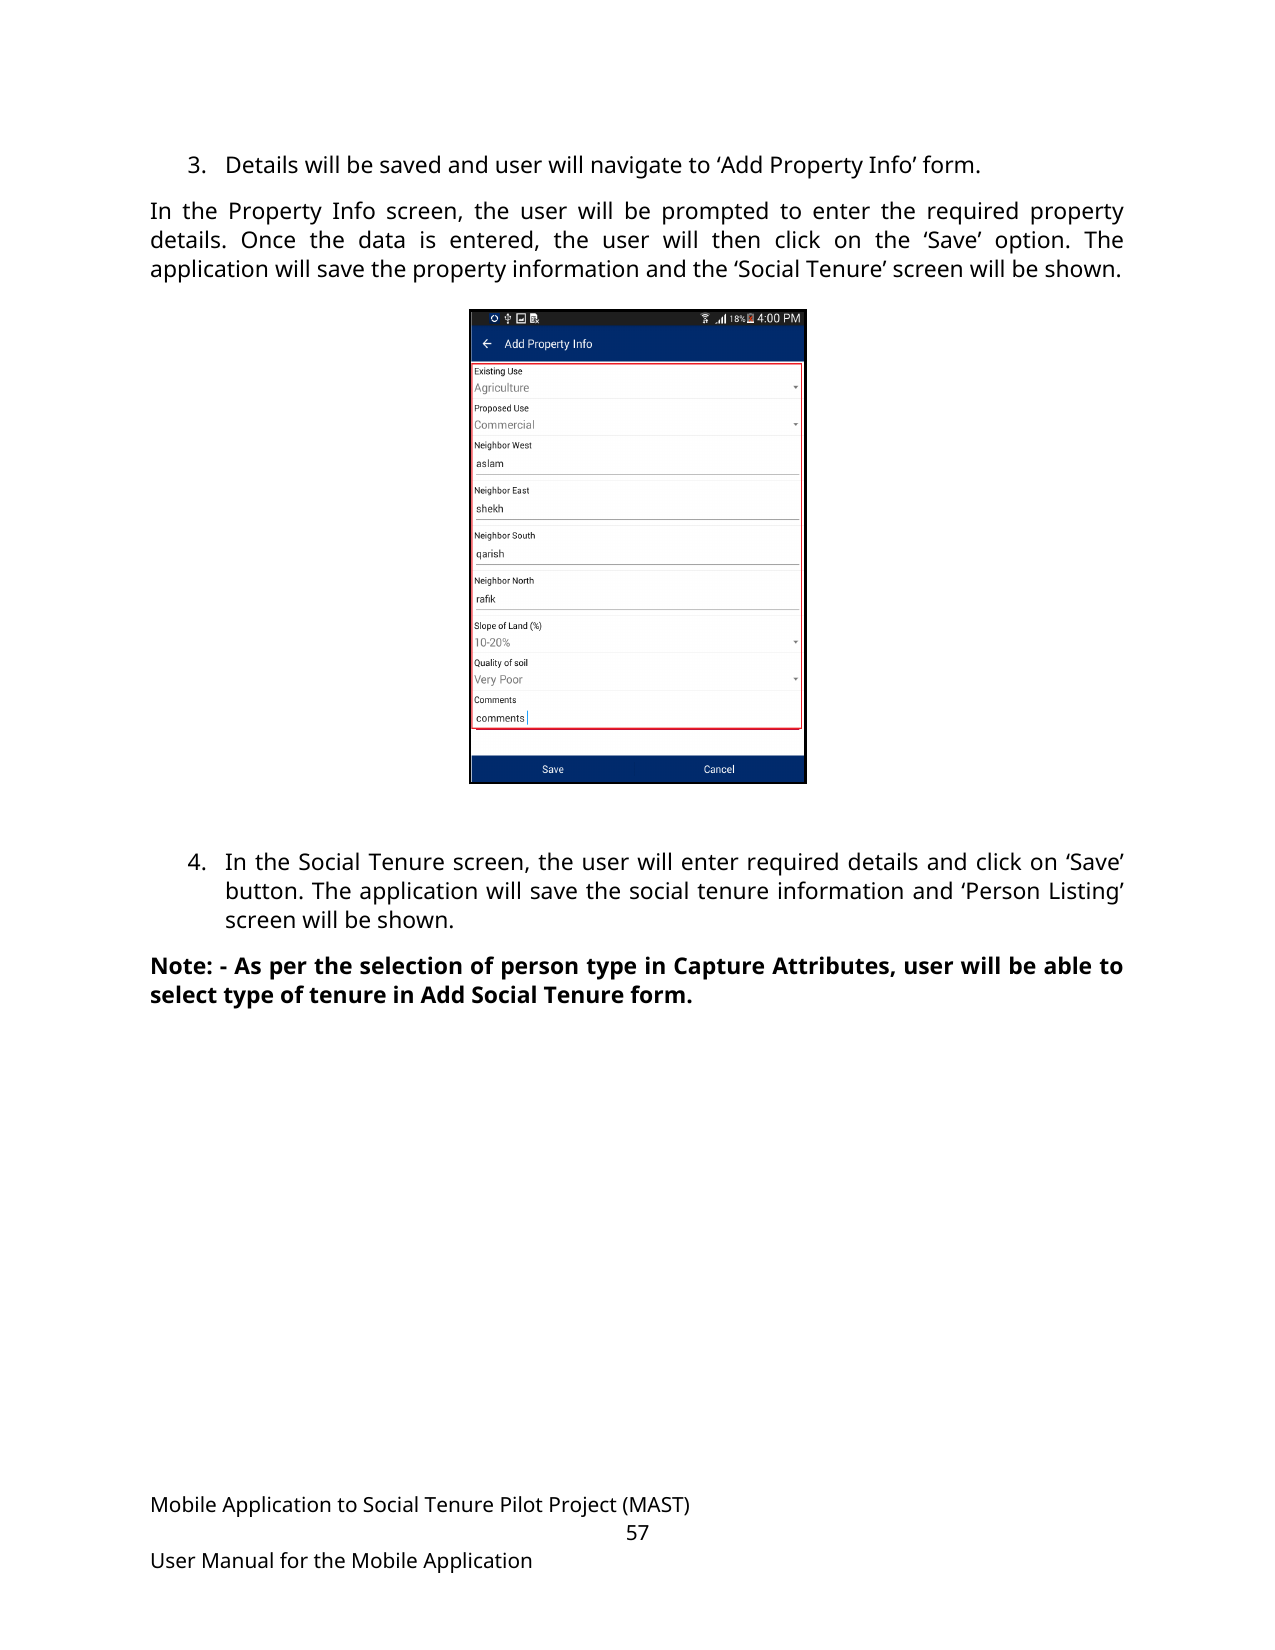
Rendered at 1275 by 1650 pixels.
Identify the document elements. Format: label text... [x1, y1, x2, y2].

picture [471, 312, 804, 782]
list Details will be saved and user will navigate to ‘Add Property Info’ form. [187, 150, 1125, 179]
list In the Social Tenure screen, the user will enter required details and click on ‘Save’ button. The application will save the social tenure information and ‘Person Listing’ screen will be shown. [187, 847, 1125, 934]
text Note: - As per the selection of person type in Capture Attributes, user will be able to select type of tenure in Add Social Tenure form. [150, 951, 1125, 1009]
text In the Property Info screen, the user will be prompted to enter the required property details. Once the data is entered, the user will then click on the ‘Save’ option. The application will save the property information and the ‘Social Tenure’ screen will be shown. [150, 196, 1125, 283]
